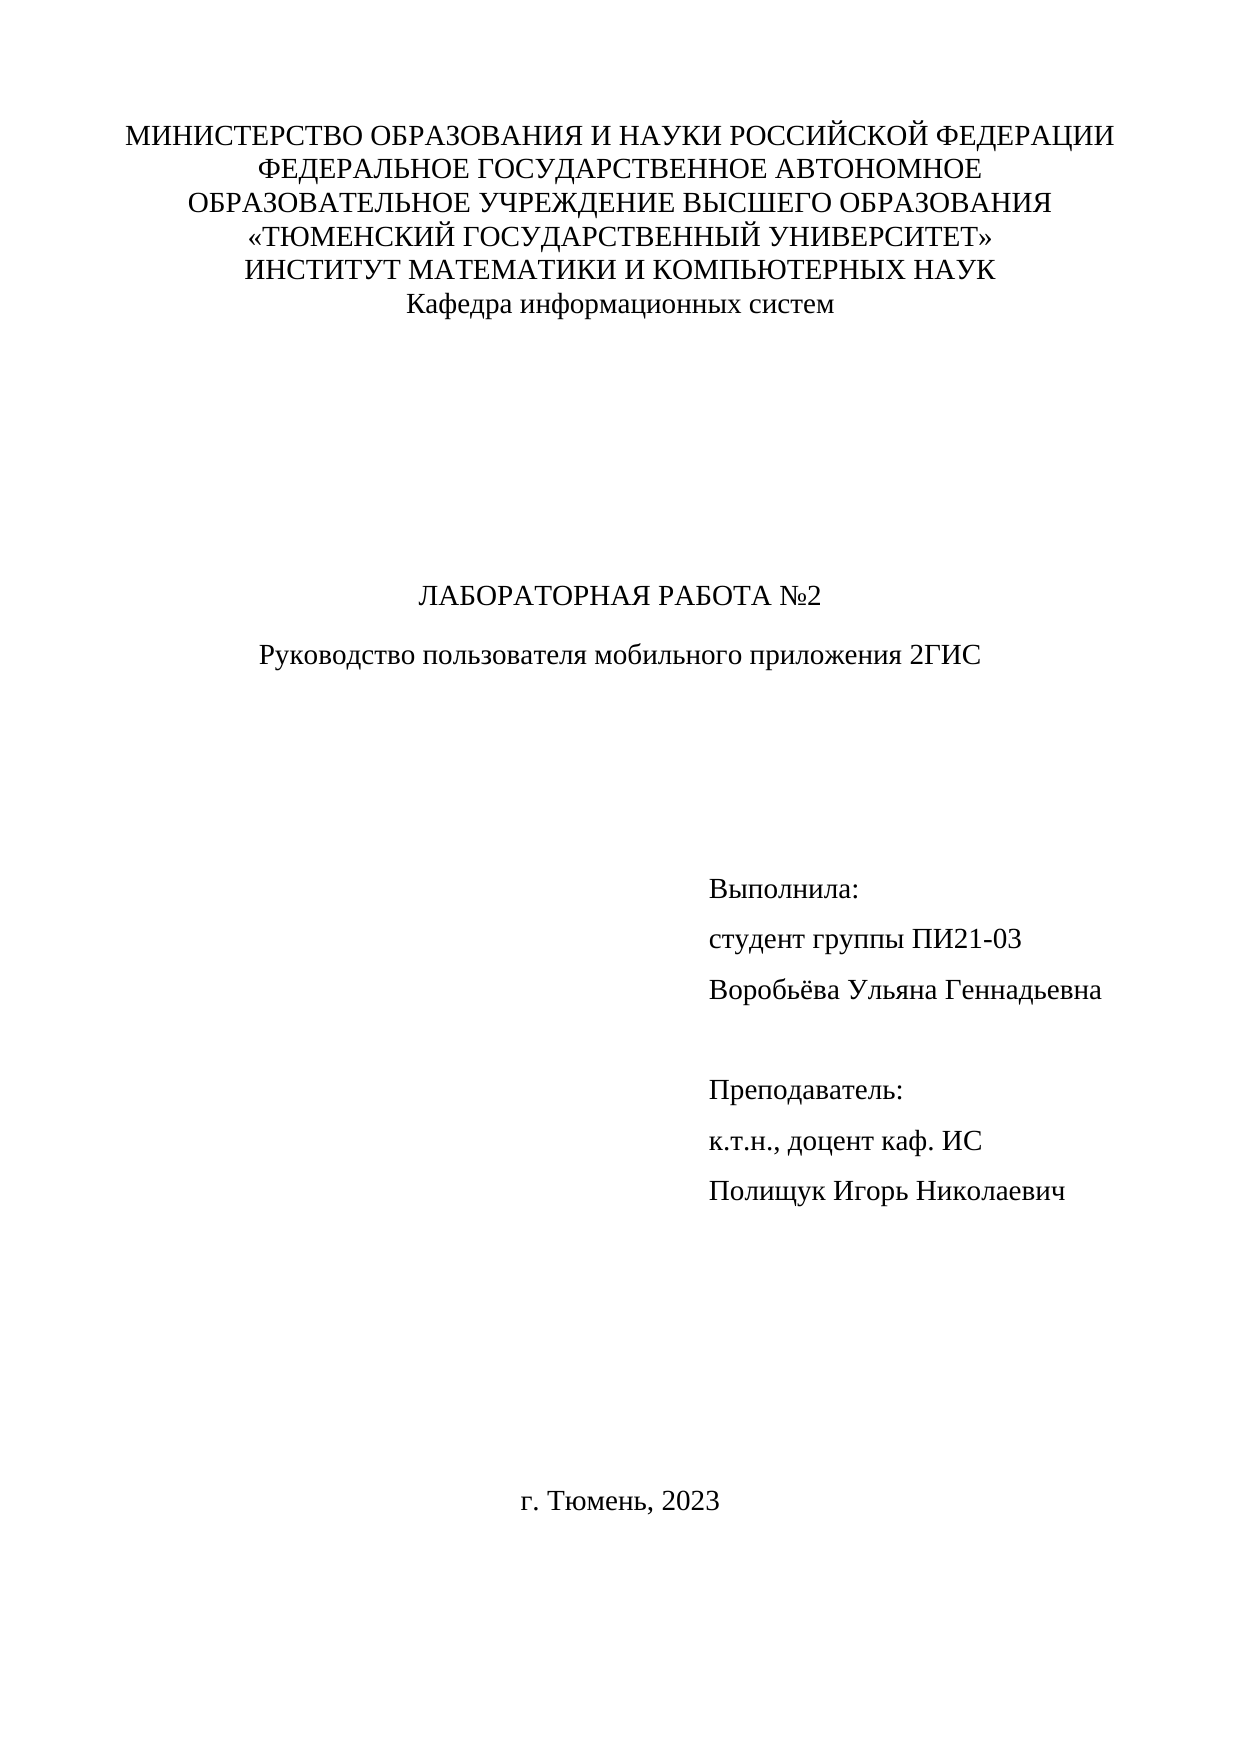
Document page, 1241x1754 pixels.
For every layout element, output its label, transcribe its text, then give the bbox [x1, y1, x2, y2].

text г. Тюмень, 2023 [118, 1483, 1122, 1516]
text МИНИСТЕРСТВО ОБРАЗОВАНИЯ И НАУКИ РОССИЙСКОЙ ФЕДЕРАЦИИ [118, 118, 1122, 152]
text ИНСТИТУТ МАТЕМАТИКИ И КОМПЬЮТЕРНЫХ НАУК [118, 252, 1122, 286]
text студент группы ПИ21-03 [709, 922, 1122, 955]
text Преподаватель: [709, 1072, 1122, 1106]
text Воробьёва Ульяна Геннадьевна [709, 972, 1122, 1005]
text Кафедра информационных систем [118, 286, 1122, 319]
text ЛАБОРАТОРНАЯ РАБОТА №2 [118, 578, 1122, 612]
text ФЕДЕРАЛЬНОЕ ГОСУДАРСТВЕННОЕ АВТОНОМНОЕ ОБРАЗОВАТЕЛЬНОЕ УЧРЕЖДЕНИЕ ВЫСШЕГО ОБРАЗОВАНИЯ [118, 152, 1122, 219]
text «ТЮМЕНСКИЙ ГОСУДАРСТВЕННЫЙ УНИВЕРСИТЕТ» [118, 219, 1122, 252]
text Выполнила: [709, 871, 1122, 905]
text Руководство пользователя мобильного приложения 2ГИС [118, 637, 1122, 671]
text Полищук Игорь Николаевич [709, 1173, 1122, 1207]
text к.т.н., доцент каф. ИС [709, 1123, 1122, 1156]
